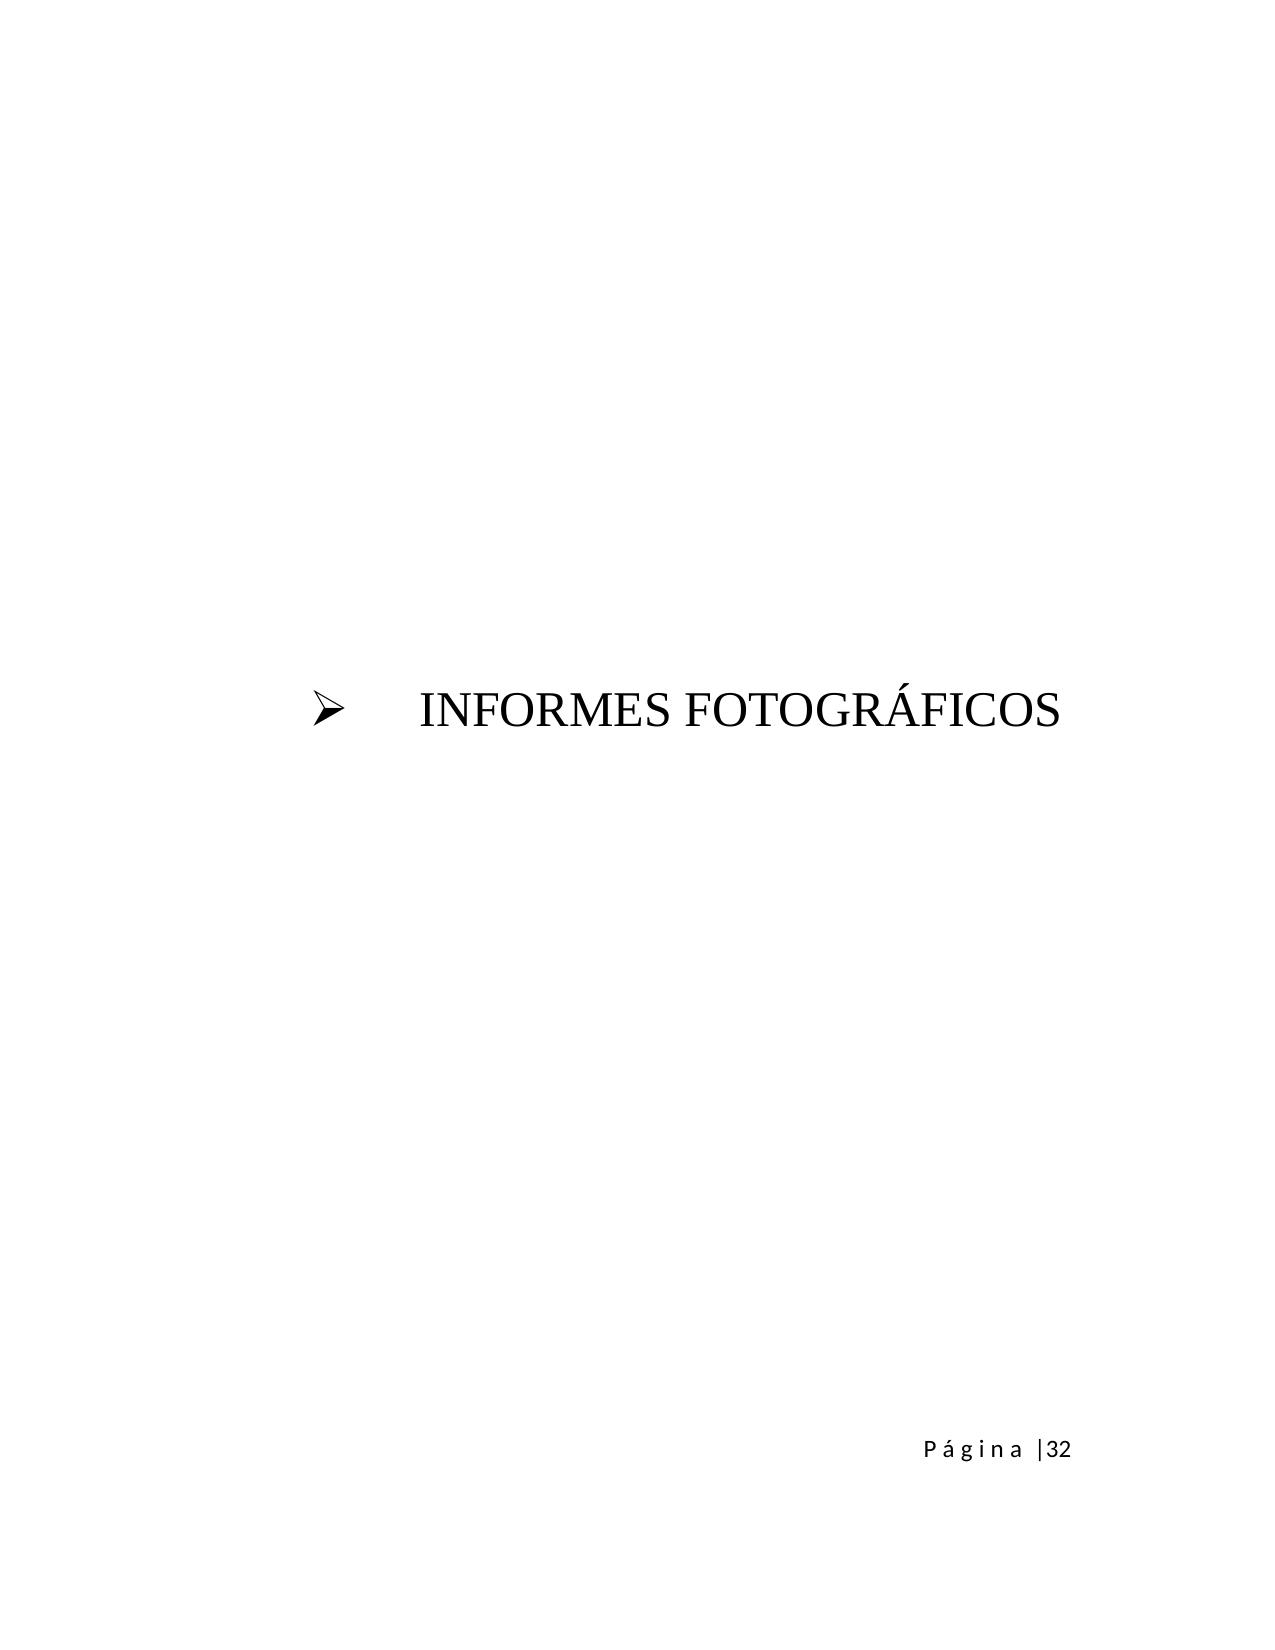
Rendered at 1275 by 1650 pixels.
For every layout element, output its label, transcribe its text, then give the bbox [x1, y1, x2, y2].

subtitle INFORMES FOTOGRÁFICOS [274, 679, 1098, 737]
